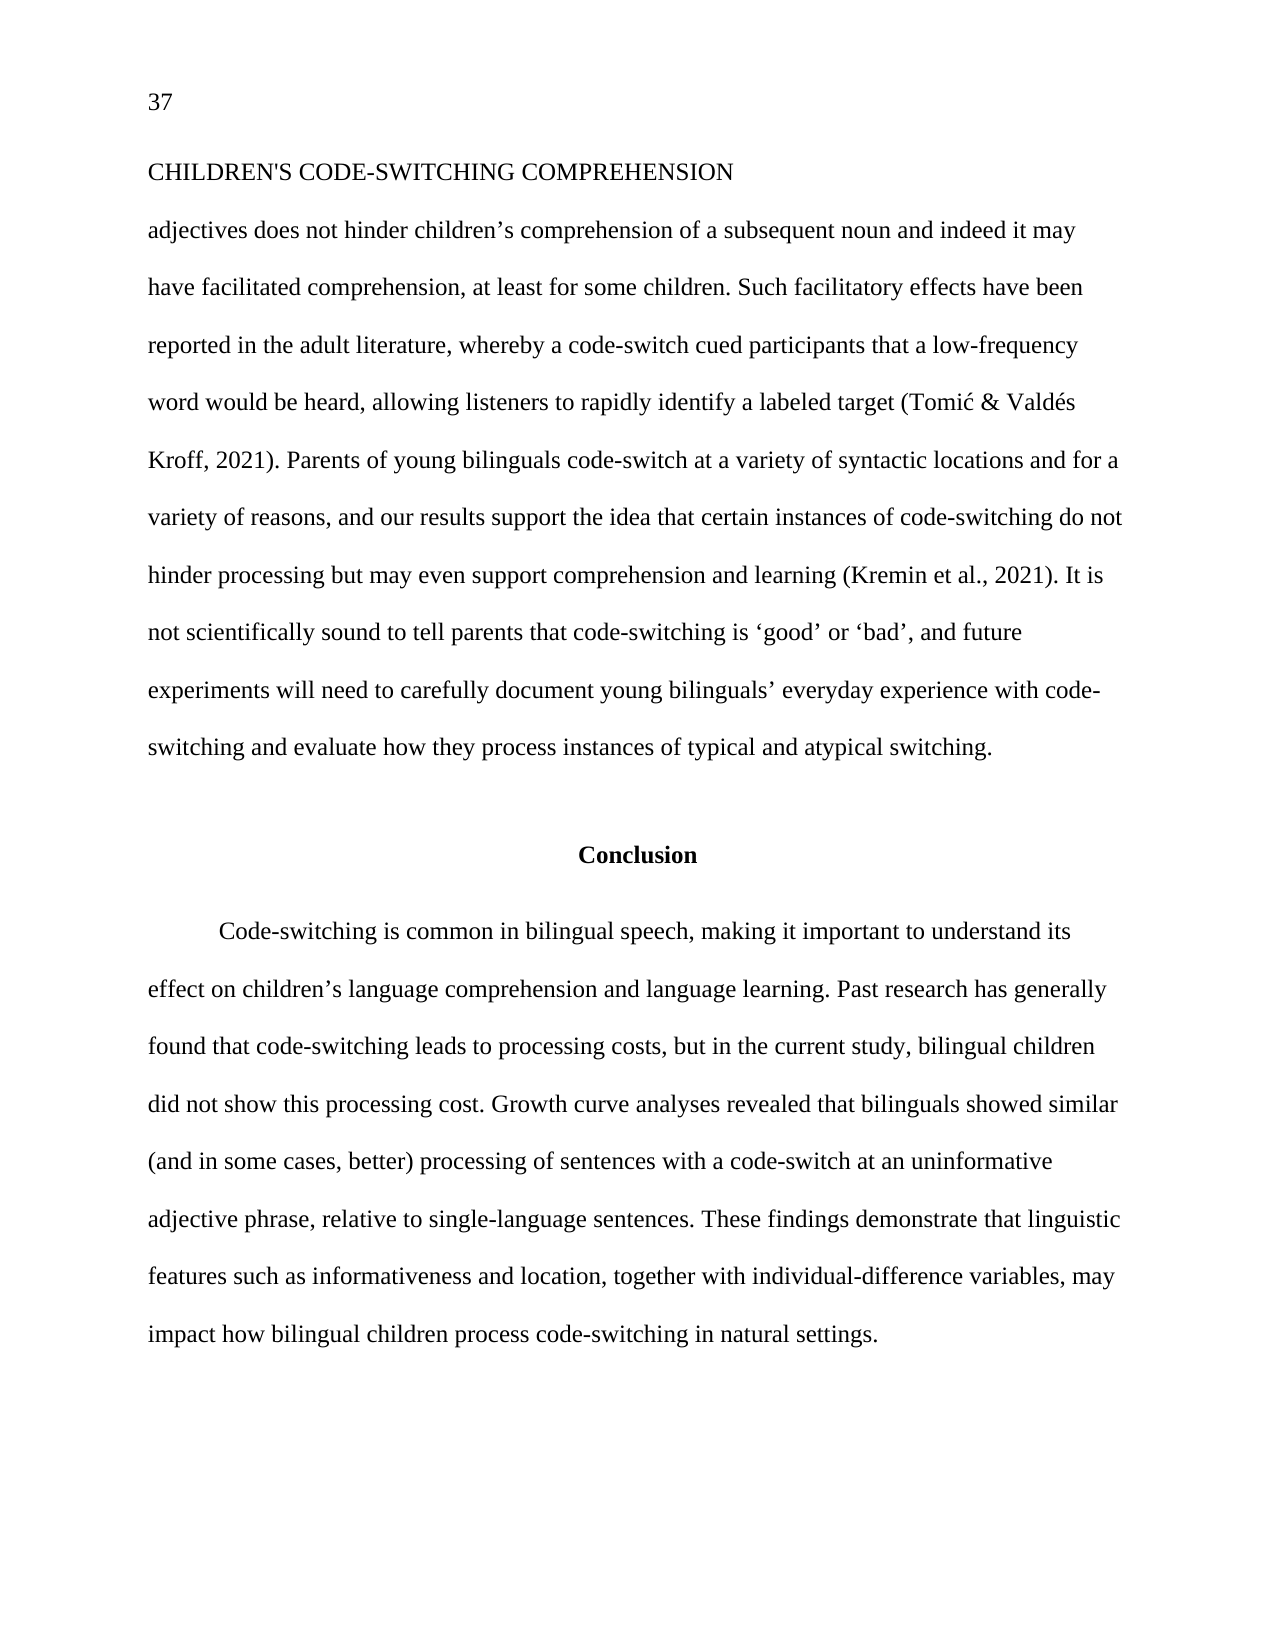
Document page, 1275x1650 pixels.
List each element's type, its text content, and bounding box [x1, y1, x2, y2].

subtitle Conclusion [148, 840, 1127, 869]
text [148, 215, 1127, 761]
text Code-switching is common in bilingual speech, making it important to understand its effect on children’s language comprehension and language learning. Past research has generally found that code-switching leads to processing costs, but in the current study, bilingual children did not show this processing cost. Growth curve analyses revealed that bilinguals showed similar (and in some cases, better) processing of sentences with a code-switch at an uninformative adjective phrase, relative to single-language sentences. These findings demonstrate that linguistic features such as informativeness and location, together with individual-difference variables, may impact how bilingual children process code-switching in natural settings. [148, 916, 1127, 1347]
